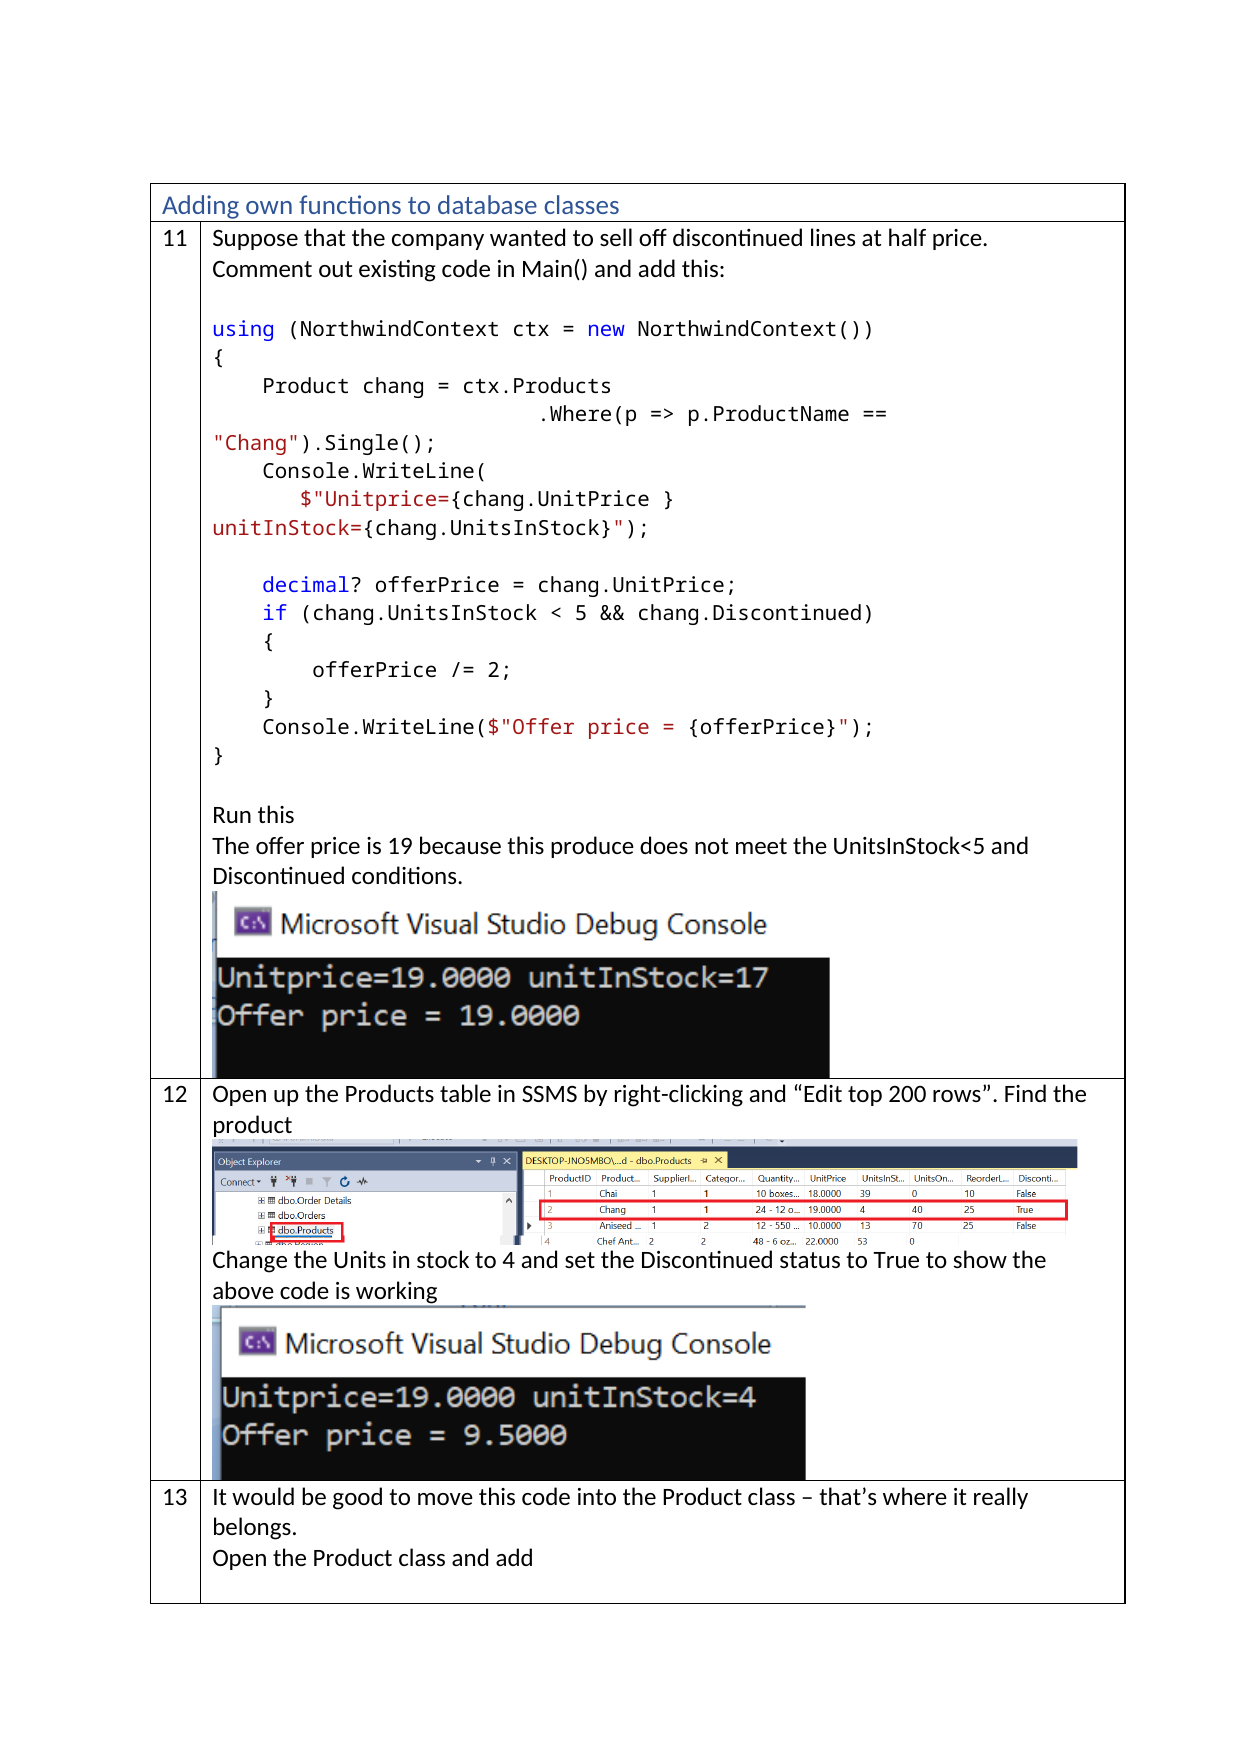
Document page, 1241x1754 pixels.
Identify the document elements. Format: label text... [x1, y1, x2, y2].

picture [212, 1139, 1078, 1245]
table_cell Open up the Products table in SSMS by right-clicking and “Edit top 200 rows”. Find the product Change the Units in stock to 4 and set the Discontinued status to True to show the above code is working [201, 1079, 1124, 1480]
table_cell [201, 1481, 1124, 1603]
table_cell 12 [151, 1079, 200, 1480]
table_cell 13 [151, 1481, 200, 1603]
table_cell 11 [151, 222, 200, 1077]
table_header Adding own functions to database classes [151, 184, 1124, 221]
picture [212, 1305, 806, 1480]
table_cell Suppose that the company wanted to sell off discontinued lines at half price. Comment out existing code in Main() and add this: using (NorthwindContext ctx = new NorthwindContext()) { Product chang = ctx.Products .Where(p => p.ProductName == "Chang").Single(); Console.WriteLine( $"Unitprice={chang.UnitPrice } unitInStock={chang.UnitsInStock}"); decimal? offerPrice = chang.UnitPrice; if (chang.UnitsInStock < 5 && chang.Discontinued) { offerPrice /= 2; } Console.WriteLine($"Offer price = {offerPrice}"); } Run this The offer price is 19 because this produce does not meet the UnitsInStock<5 and Discontinued conditions. [201, 222, 1124, 1077]
picture [212, 891, 830, 1078]
